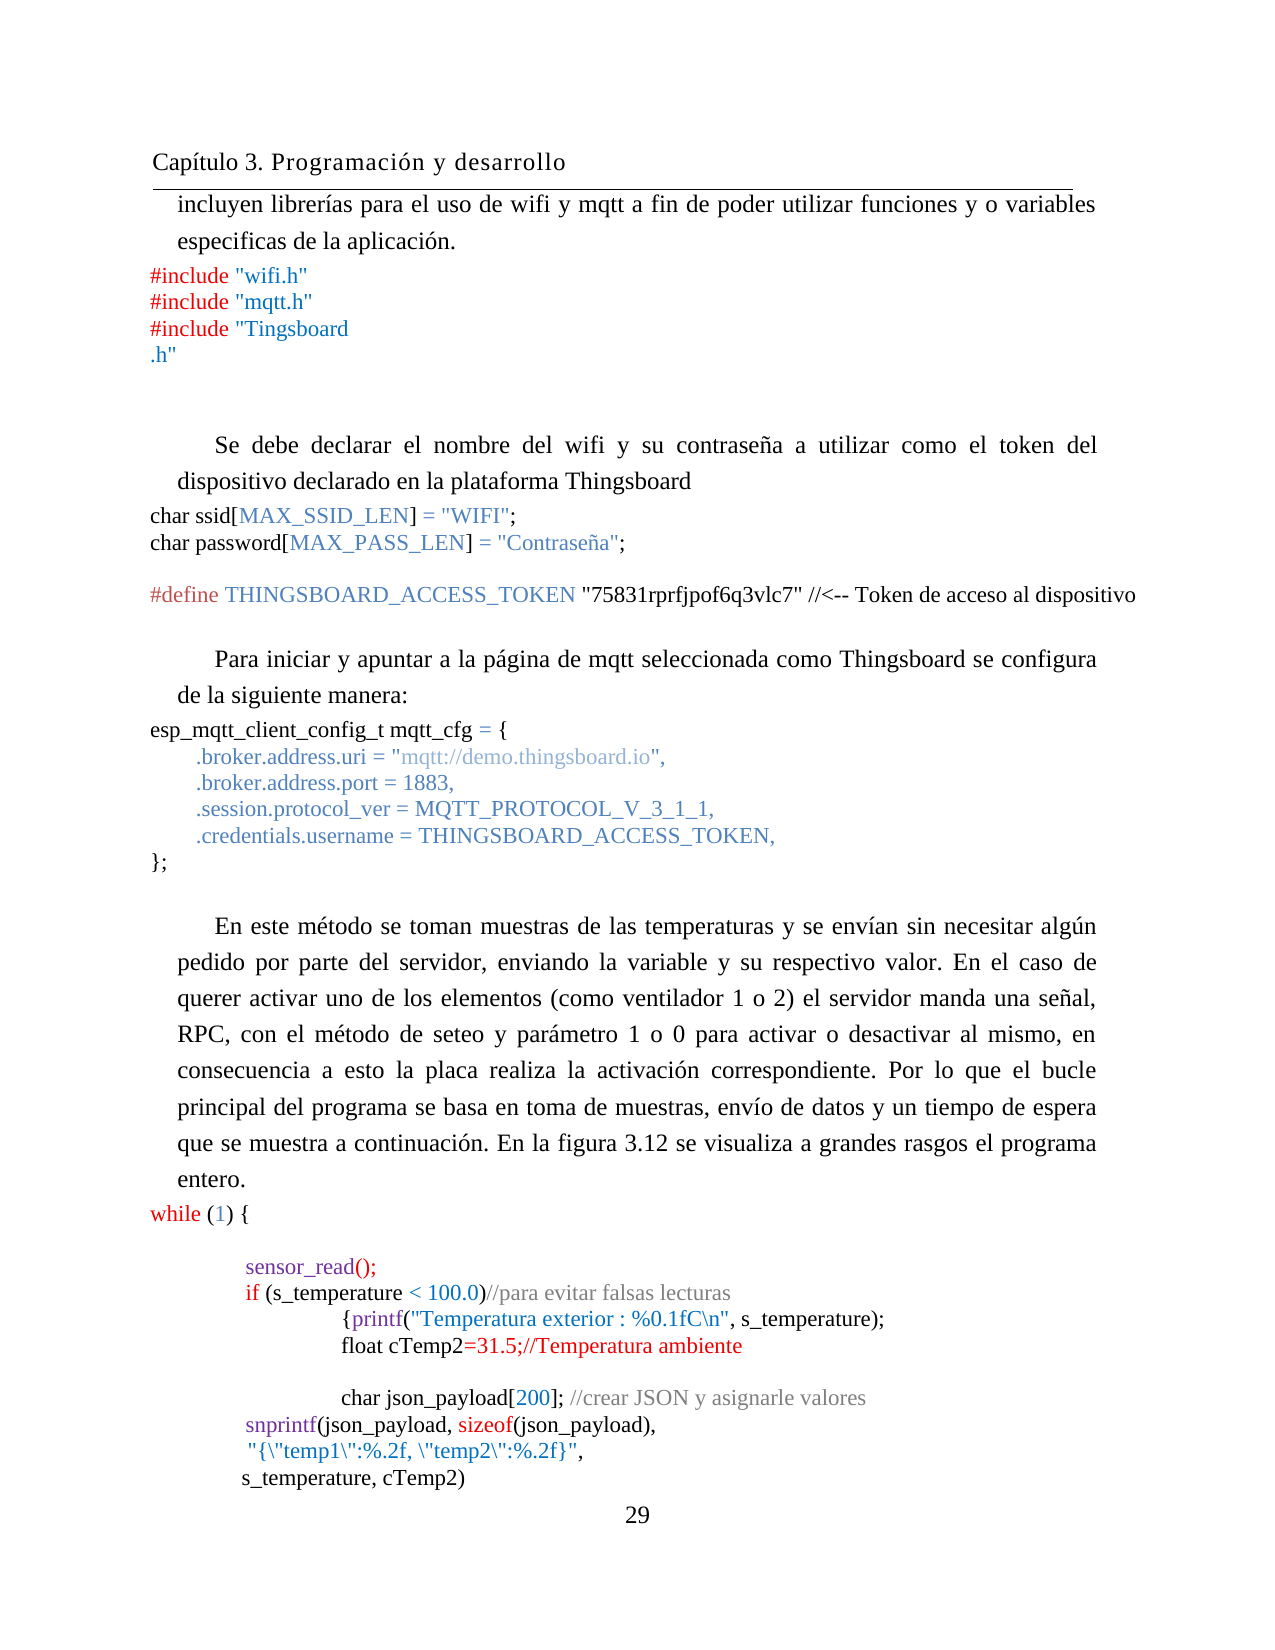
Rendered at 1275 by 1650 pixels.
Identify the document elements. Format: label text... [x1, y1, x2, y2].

text #define THINGSBOARD_ACCESS_TOKEN "75831rprfjpof6q3vlc7" //<-- Token de acceso al dispositivo [150, 581, 1200, 608]
text snprintf(json_payload, sizeof(json_payload), [150, 1411, 1200, 1437]
text char json_payload[200]; //crear JSON y asignarle valores [150, 1384, 1200, 1411]
text #include "mqtt.h" [150, 288, 1200, 314]
text char password[MAX_PASS_LEN] = "Contraseña"; [150, 529, 1200, 555]
text .credentials.username = THINGSBOARD_ACCESS_TOKEN, [150, 822, 1200, 848]
text s_temperature, cTemp2) [150, 1463, 1200, 1490]
text sensor_read(); [150, 1253, 1200, 1279]
text char ssid[MAX_SSID_LEN] = "WIFI"; [150, 502, 1200, 529]
text }; [150, 848, 1200, 874]
text #include "wifi.h" [150, 262, 1200, 288]
text float cTemp2=31.5;//Temperatura ambiente [150, 1332, 1200, 1358]
text esp_mqtt_client_config_t mqtt_cfg = { [150, 716, 1200, 743]
text .session.protocol_ver = MQTT_PROTOCOL_V_3_1_1, [150, 795, 1200, 822]
text .h" [150, 341, 1200, 367]
text if (s_temperature < 100.0)//para evitar falsas lecturas [150, 1279, 1200, 1305]
text Se debe declarar el nombre del wifi y su contraseña a utilizar como el token del dispositivo declarado en la plataforma Thingsboard [177, 430, 1098, 495]
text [177, 189, 1098, 254]
text .broker.address.uri = "mqtt://demo.thingsboard.io", [150, 743, 1200, 769]
text "{\"temp1\":%.2f, \"temp2\":%.2f}", [150, 1437, 1200, 1463]
text .broker.address.port = 1883, [150, 769, 1200, 795]
text #include "Tingsboard [150, 314, 1200, 341]
text En este método se toman muestras de las temperaturas y se envían sin necesitar algún pedido por parte del servidor, enviando la variable y su respectivo valor. En el caso de querer activar uno de los elementos (como ventilador 1 o 2) el servidor manda una señal, RPC, con el método de seteo y parámetro 1 o 0 para activar o desactivar al mismo, en consecuencia a esto la placa realiza la activación correspondiente. Por lo que el bucle principal del programa se basa en toma de muestras, envío de datos y un tiempo de espera que se muestra a continuación. En la figura 3.12 se visualiza a grandes rasgos el programa entero. [177, 911, 1098, 1193]
text {printf("Temperatura exterior : %0.1fC\n", s_temperature); [150, 1305, 1200, 1332]
text while (1) { [150, 1200, 1200, 1226]
text Para iniciar y apuntar a la página de mqtt seleccionada como Thingsboard se configura de la siguiente manera: [177, 644, 1098, 709]
